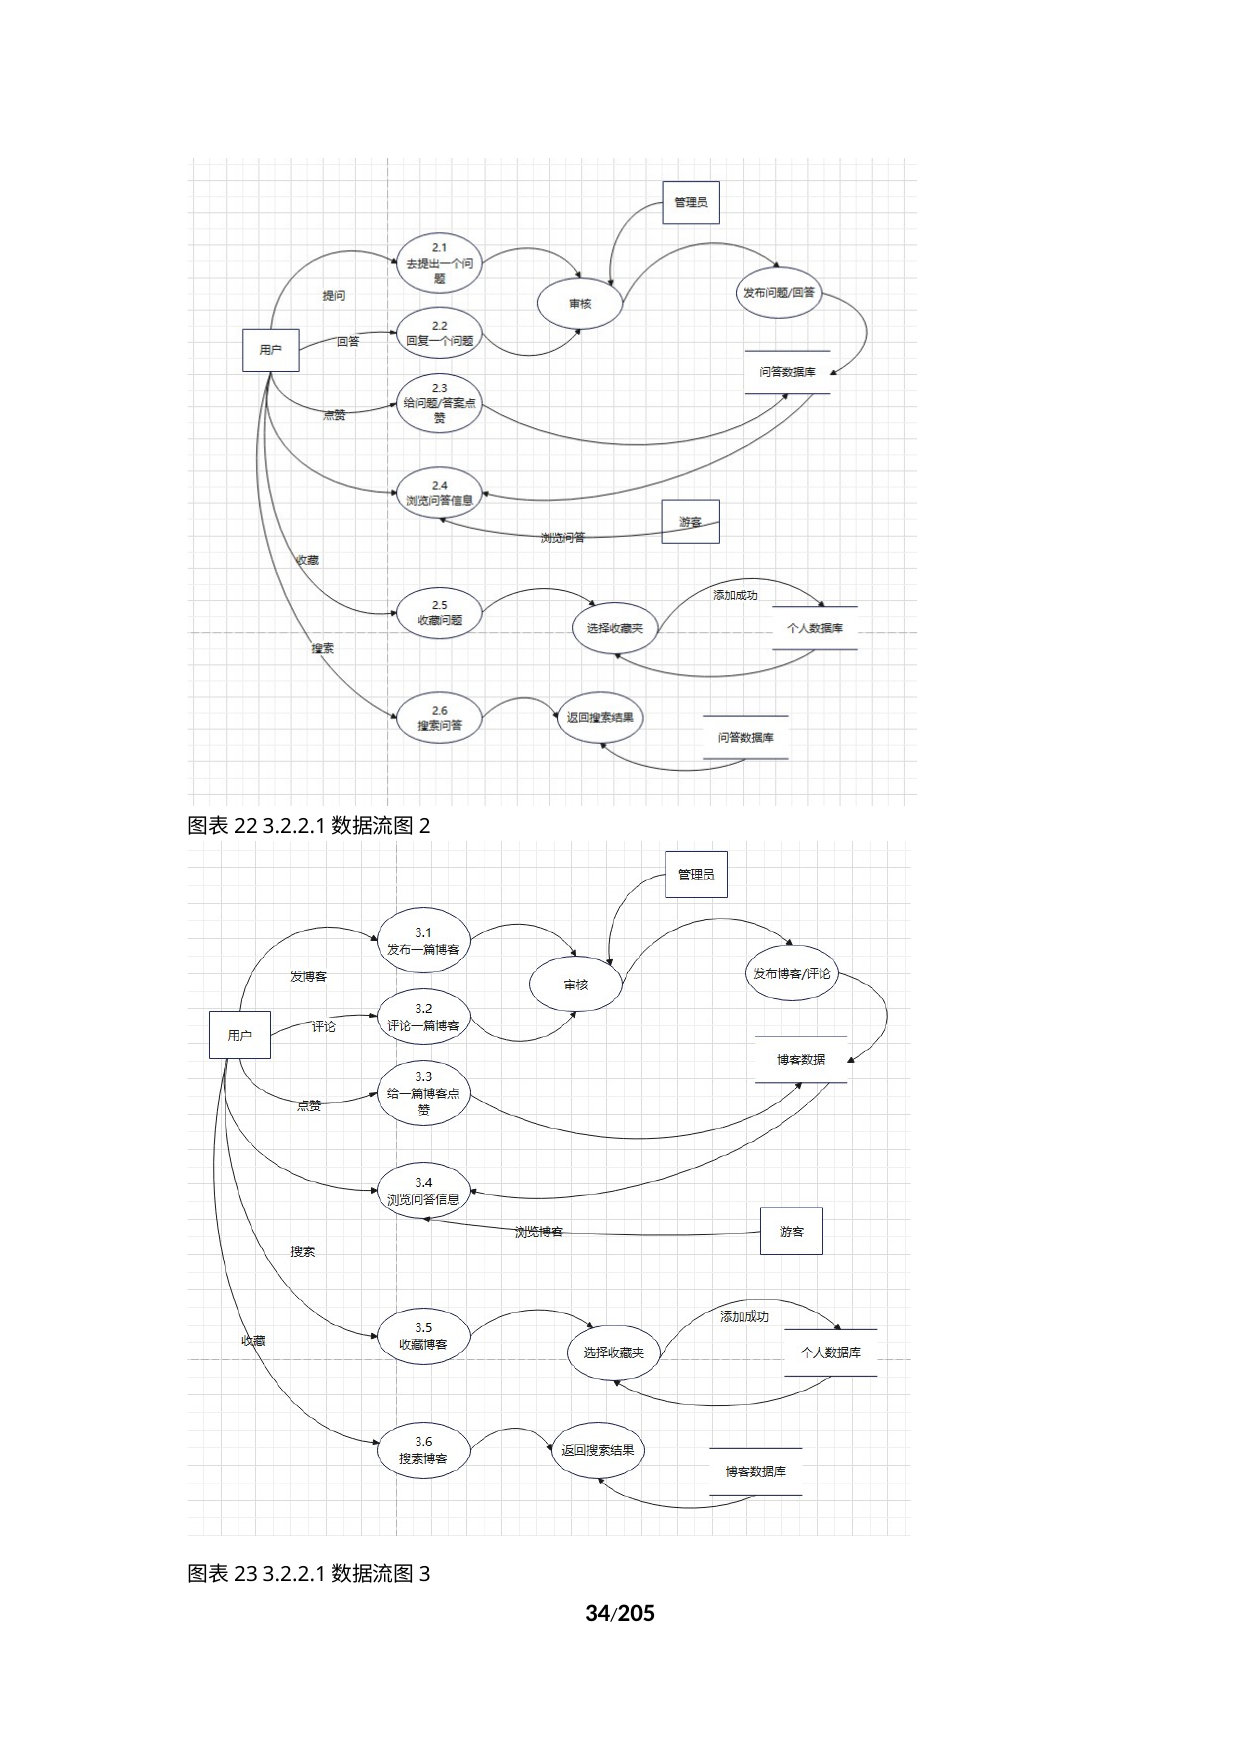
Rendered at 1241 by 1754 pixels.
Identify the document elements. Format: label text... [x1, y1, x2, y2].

text 图表 22 3.2.2.1数据流图2 [187, 808, 1053, 841]
picture [187, 841, 911, 1536]
text 图表 23 3.2.2.1数据流图3 [187, 1556, 1053, 1588]
picture [187, 158, 918, 806]
